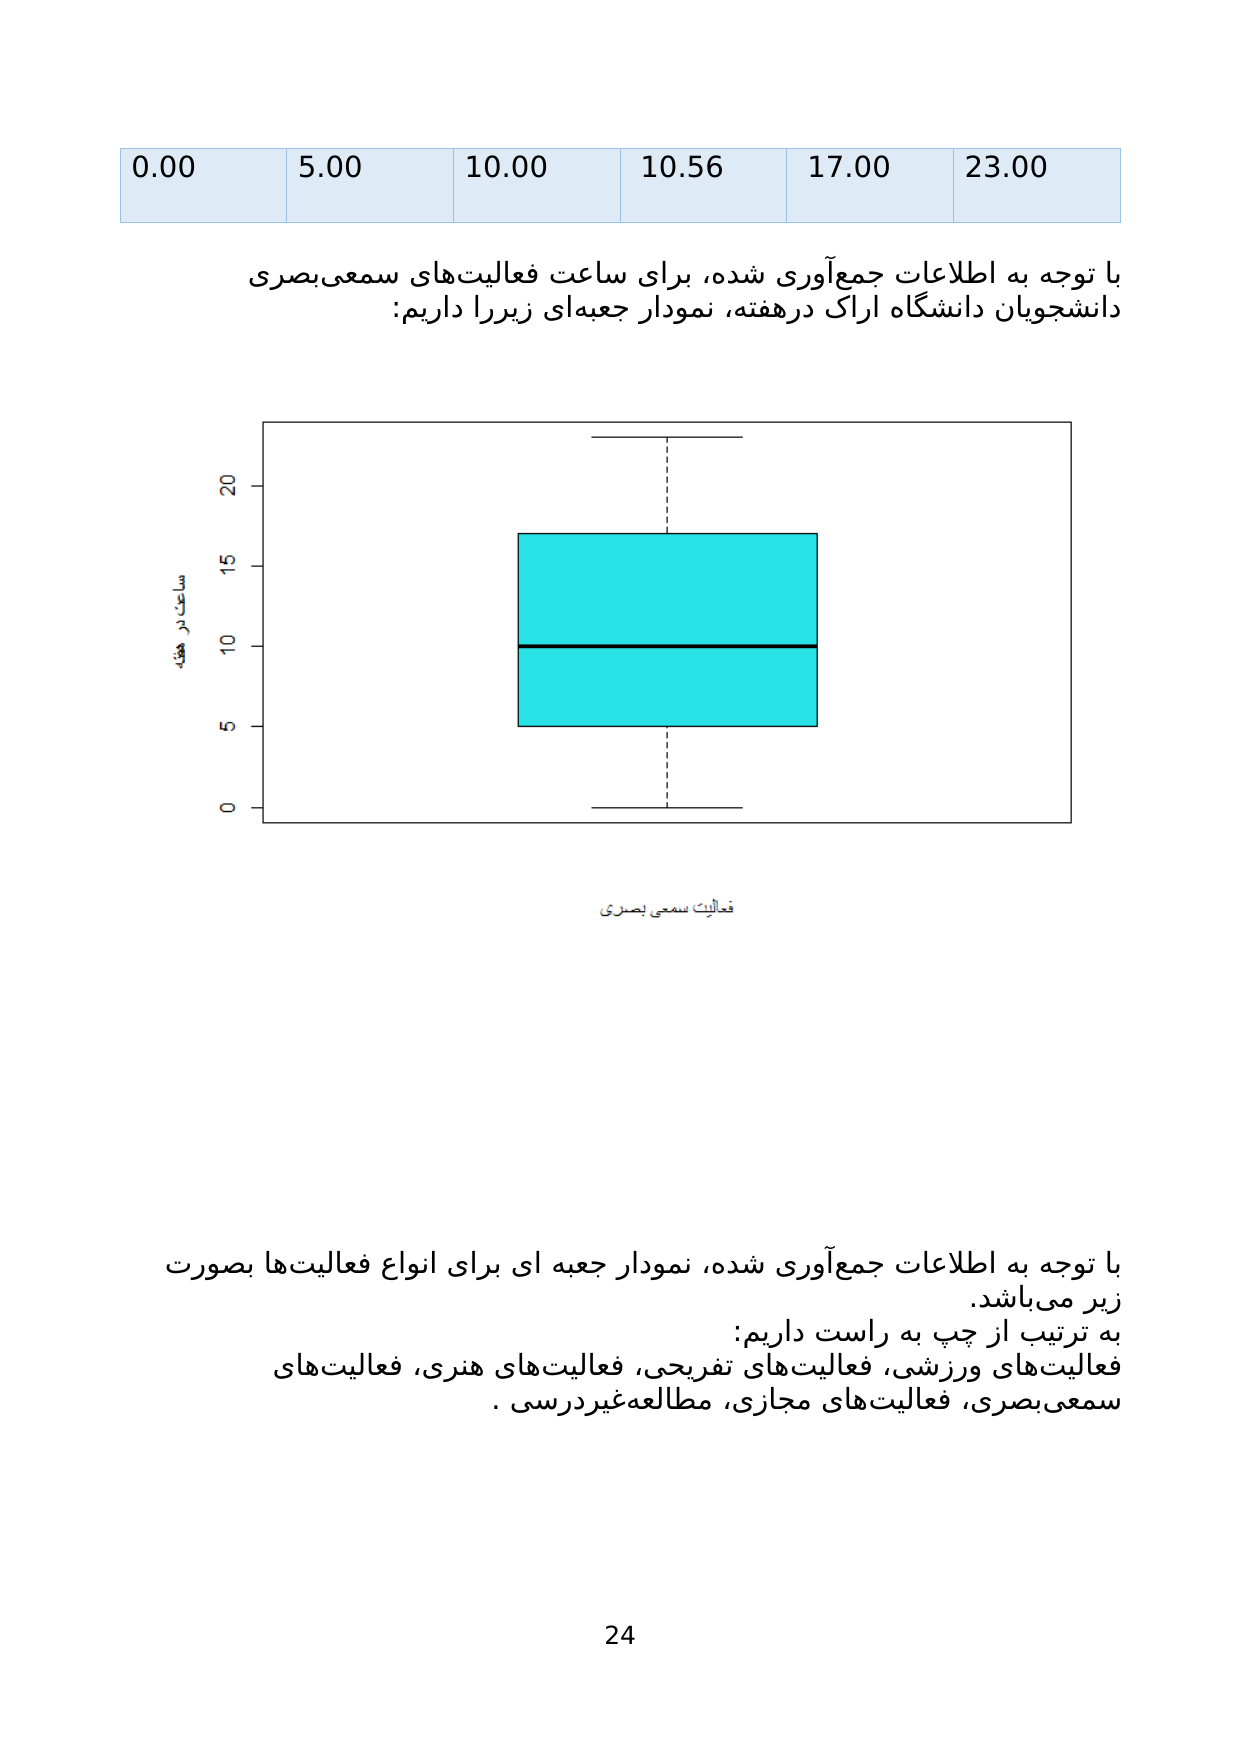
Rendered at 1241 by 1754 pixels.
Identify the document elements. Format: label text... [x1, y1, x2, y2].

table_cell 10.00 [454, 149, 620, 222]
table_cell 10.56 [621, 149, 786, 222]
table_cell 0.00 [121, 149, 286, 222]
picture [165, 324, 1122, 945]
text به ترتیب از چپ به راست داریم: فعالیت‌های ورزشی، فعالیت‌های تفریحی، فعالیت‌های هنری، فعالیت‌های سمعی‌بصری، فعالیت‌های مجازی، مطالعه‌غیردرسی . [118, 1314, 1122, 1416]
text با توجه به اطلاعات جمع‌آوری شده، برای ساعت فعالیت‌های سمعی‌بصری دانشجویان دانشگاه اراک درهفته، نمودار جعبه‌ای زیررا داریم: [118, 256, 1122, 324]
table_cell 23.00 [954, 149, 1120, 222]
table_cell 5.00 [287, 149, 453, 222]
table_cell 17.00 [787, 149, 953, 222]
text با توجه به اطلاعات جمع‌آوری شده، نمودار جعبه ای برای انواع فعالیت‌ها بصورت زیر می‌باشد. [118, 1246, 1122, 1314]
